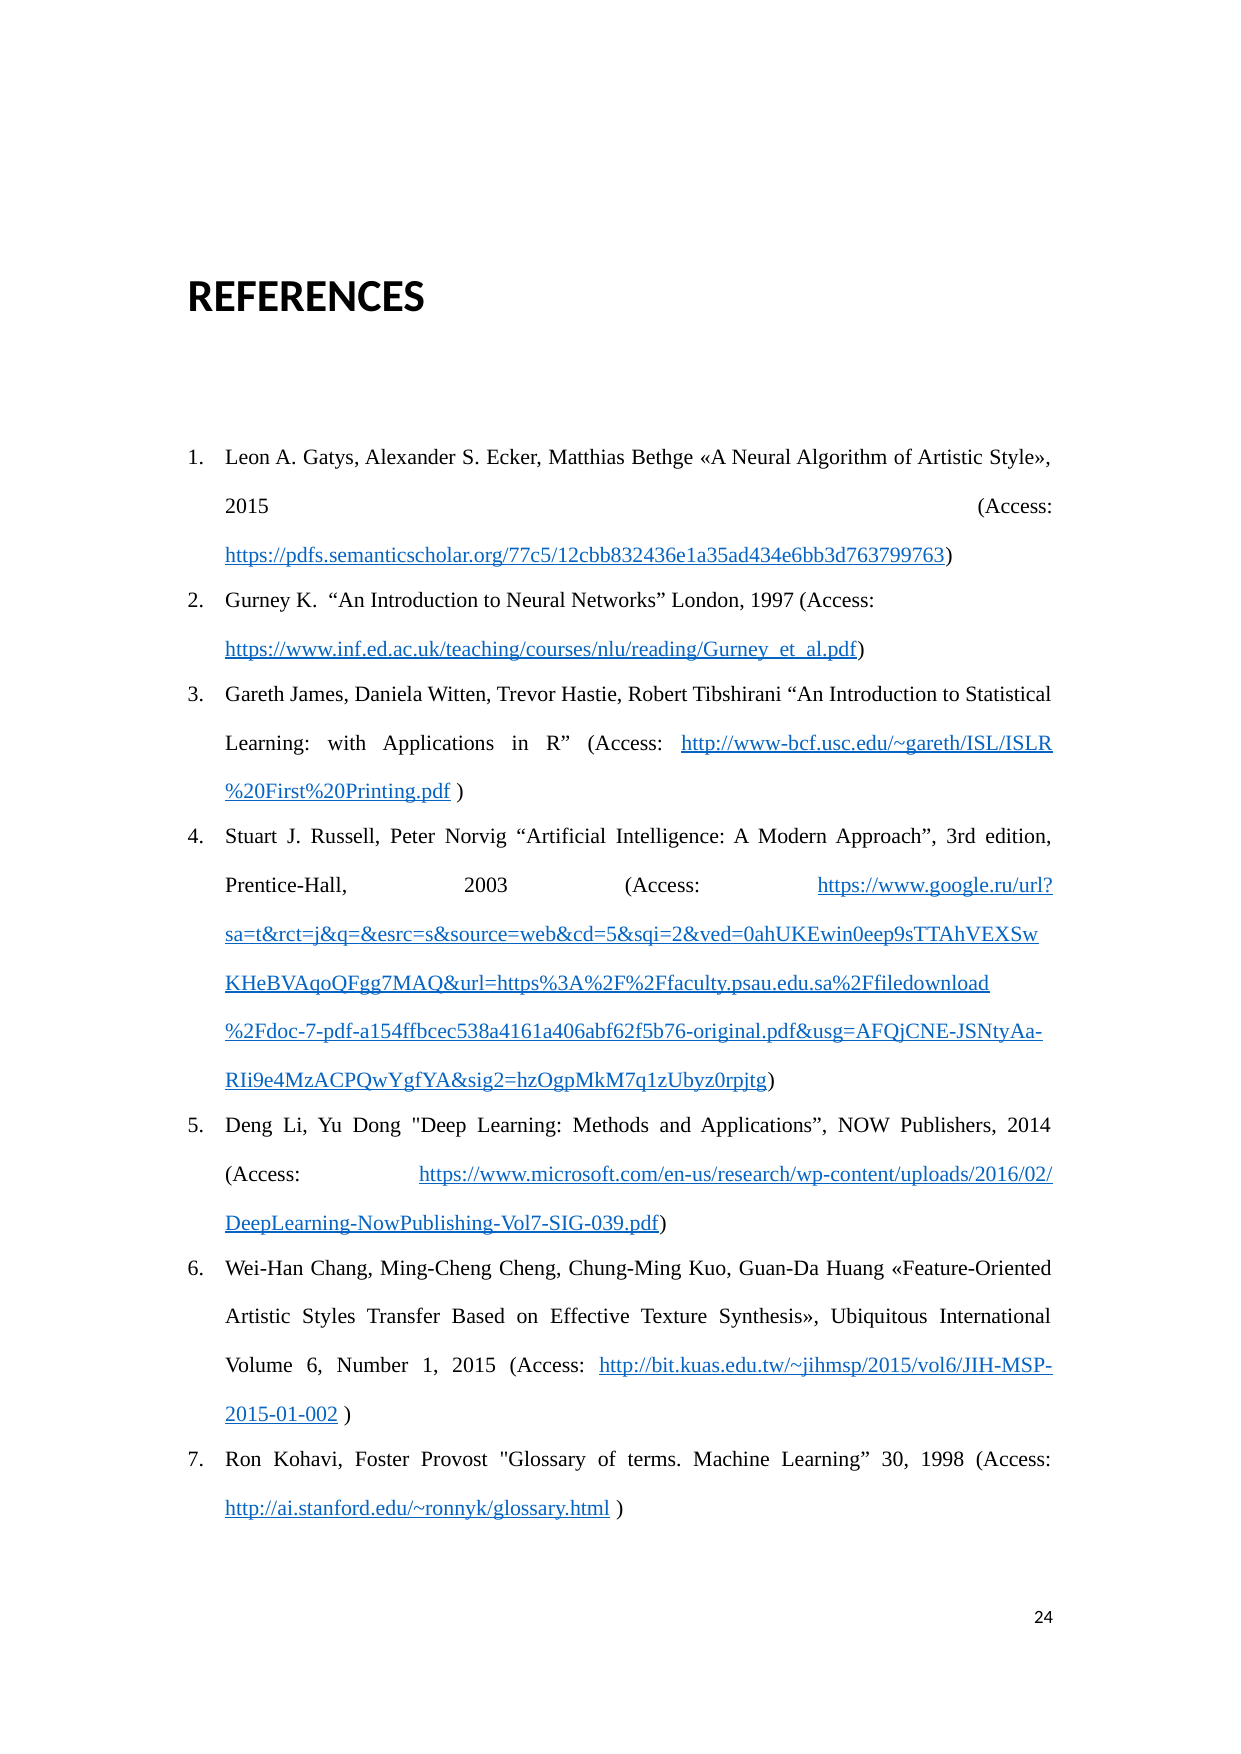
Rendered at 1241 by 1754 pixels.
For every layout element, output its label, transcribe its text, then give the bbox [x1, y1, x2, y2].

subtitle REFERENCES [187, 262, 1053, 327]
list Leon A. Gatys, Alexander S. Ecker, Matthias Bethge «A Neural Algorithm of Artistic Style», 2015 (Access: https://pdfs.semanticscholar.org/77c5/12cbb832436e1a35ad434e6bb3d763799763) [187, 441, 1053, 571]
list Gurney K. “An Introduction to Neural Networks” London, 1997 (Access: https://www.inf.ed.ac.uk/teaching/courses/nlu/reading/Gurney_et_al.pdf) [187, 583, 1053, 664]
list Wei-Han Chang, Ming-Cheng Cheng, Chung-Ming Kuo, Guan-Da Huang «Feature-Oriented Artistic Styles Transfer Based on Effective Texture Synthesis», Ubiquitous International Volume 6, Number 1, 2015 (Access: http://bit.kuas.edu.tw/~jihmsp/2015/vol6/JIH-MSP-2015-01-002 ) [187, 1251, 1053, 1430]
list Stuart J. Russell, Peter Norvig “Artificial Intelligence: A Modern Approach”, 3rd edition, Prentice-Hall, 2003 (Access: https://www.google.ru/url?sa=t&rct=j&q=&esrc=s&source=web&cd=5&sqi=2&ved=0ahUKEwin0eep9sTTAhVEXSwKHeBVAqoQFgg7MAQ&url=https%3A%2F%2Ffaculty.psau.edu.sa%2Ffiledownload%2Fdoc-7-pdf-a154ffbcec538a4161a406abf62f5b76-original.pdf&usg=AFQjCNE-JSNtyAa-RIi9e4MzACPQwYgfYA&sig2=hzOgpMkM7q1zUbyz0rpjtg) [187, 820, 1053, 1096]
list Ron Kohavi, Foster Provost "Glossary of terms. Machine Learning” 30, 1998 (Access: http://ai.stanford.edu/~ronnyk/glossary.html ) [187, 1442, 1053, 1524]
list Gareth James, Daniela Witten, Trevor Hastie, Robert Tibshirani “An Introduction to Statistical Learning: with Applications in R” (Access: http://www-bcf.usc.edu/~gareth/ISL/ISLR%20First%20Printing.pdf ) [187, 677, 1053, 807]
list Deng Li, Yu Dong "Deep Learning: Methods and Applications”, NOW Publishers, 2014 (Access: https://www.microsoft.com/en-us/research/wp-content/uploads/2016/02/DeepLearning-NowPublishing-Vol7-SIG-039.pdf) [187, 1108, 1053, 1238]
